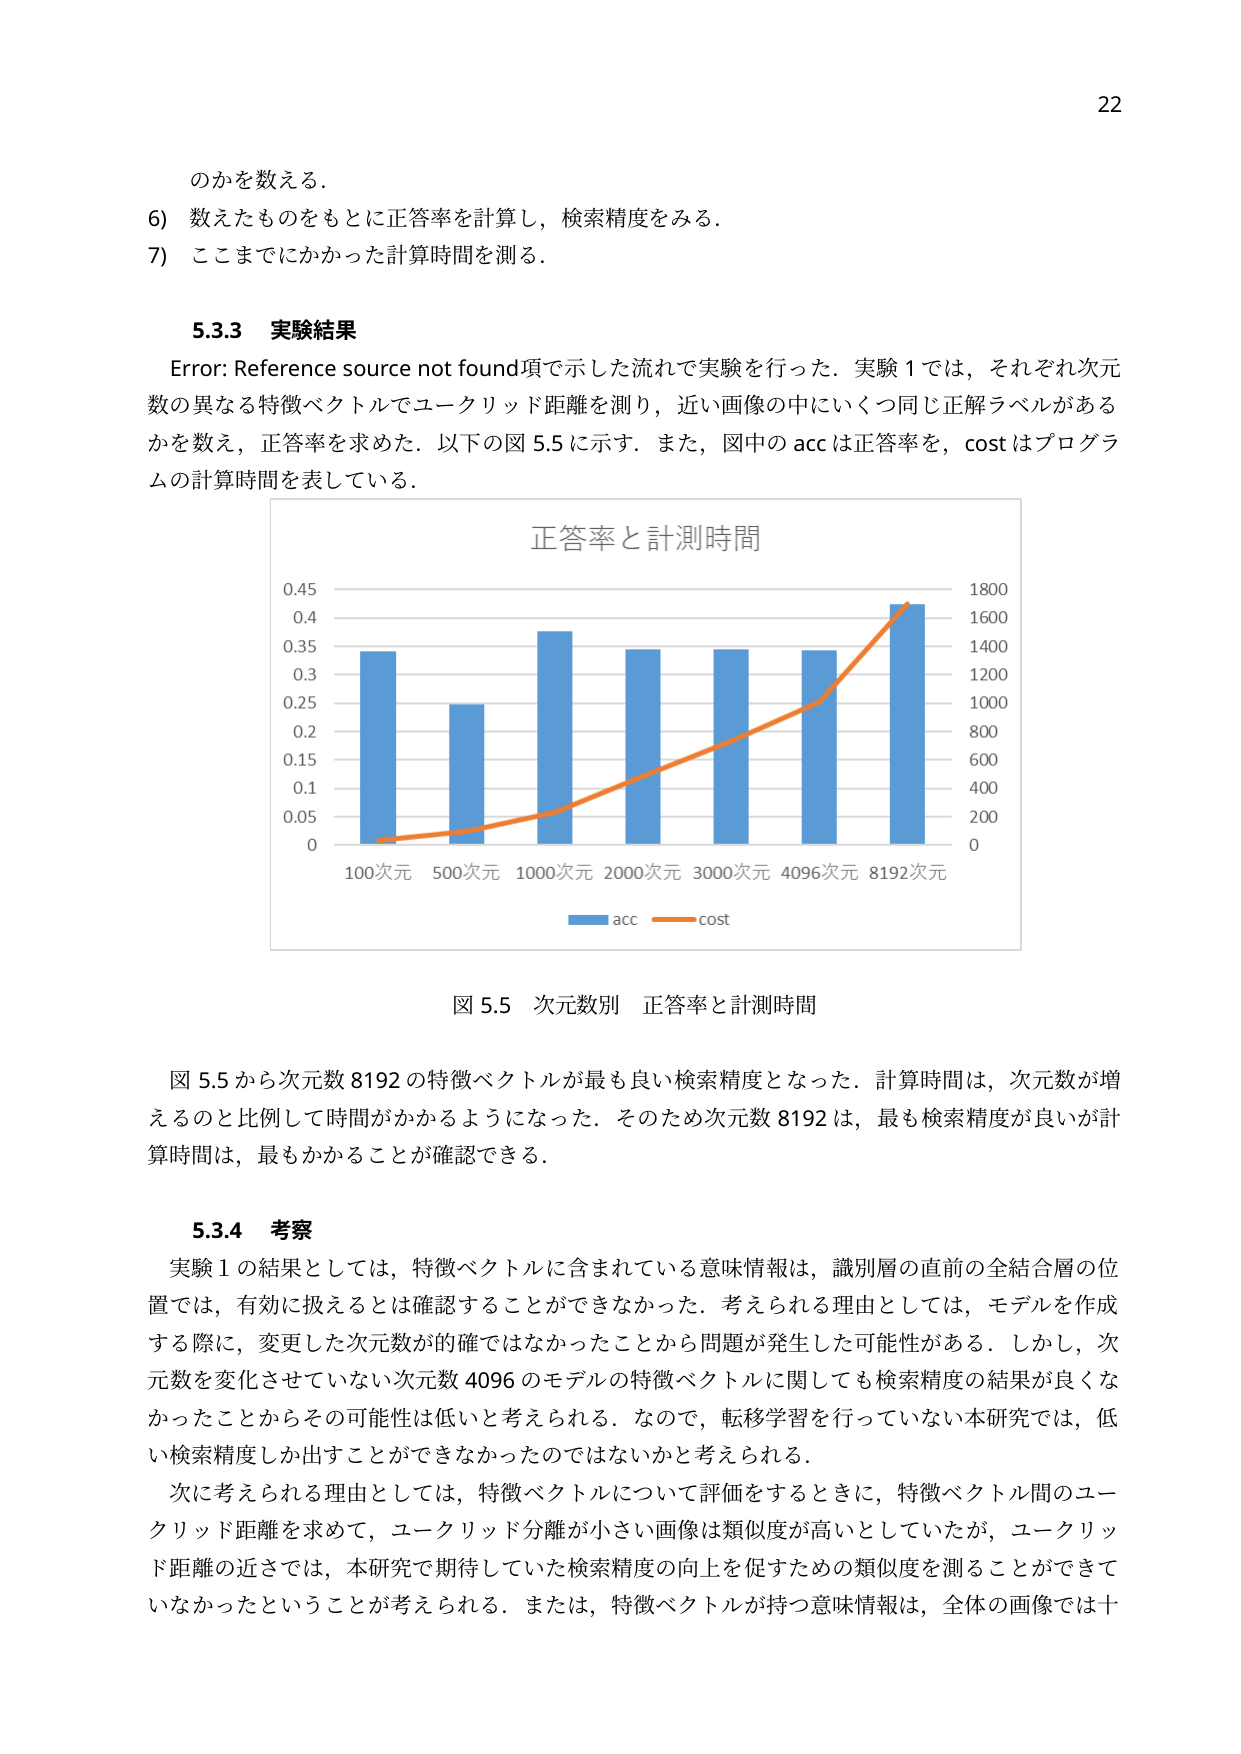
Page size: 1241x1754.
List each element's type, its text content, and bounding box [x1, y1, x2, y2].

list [148, 161, 1122, 198]
list ここまでにかかった計算時間を測る． [148, 236, 1122, 273]
picture [269, 498, 1022, 951]
list 数えたものをもとに正答率を計算し，検索精度をみる． [148, 198, 1122, 236]
subtitle 考察 [169, 1211, 1100, 1248]
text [148, 1473, 1122, 1623]
subtitle 実験結果 [169, 311, 1100, 348]
text 実験１の結果としては，特徴ベクトルに含まれている意味情報は，識別層の直前の全結合層の位置では，有効に扱えるとは確認することができなかった．考えられる理由としては，モデルを作成する際に，変更した次元数が的確ではなかったことから問題が発生した可能性がある．しかし，次元数を変化させていない次元数4096のモデルの特徴ベクトルに関しても検索精度の結果が良くなかったことからその可能性は低いと考えられる．なので，転移学習を行っていない本研究では，低い検索精度しか出すことができなかったのではないかと考えられる． [148, 1248, 1122, 1473]
